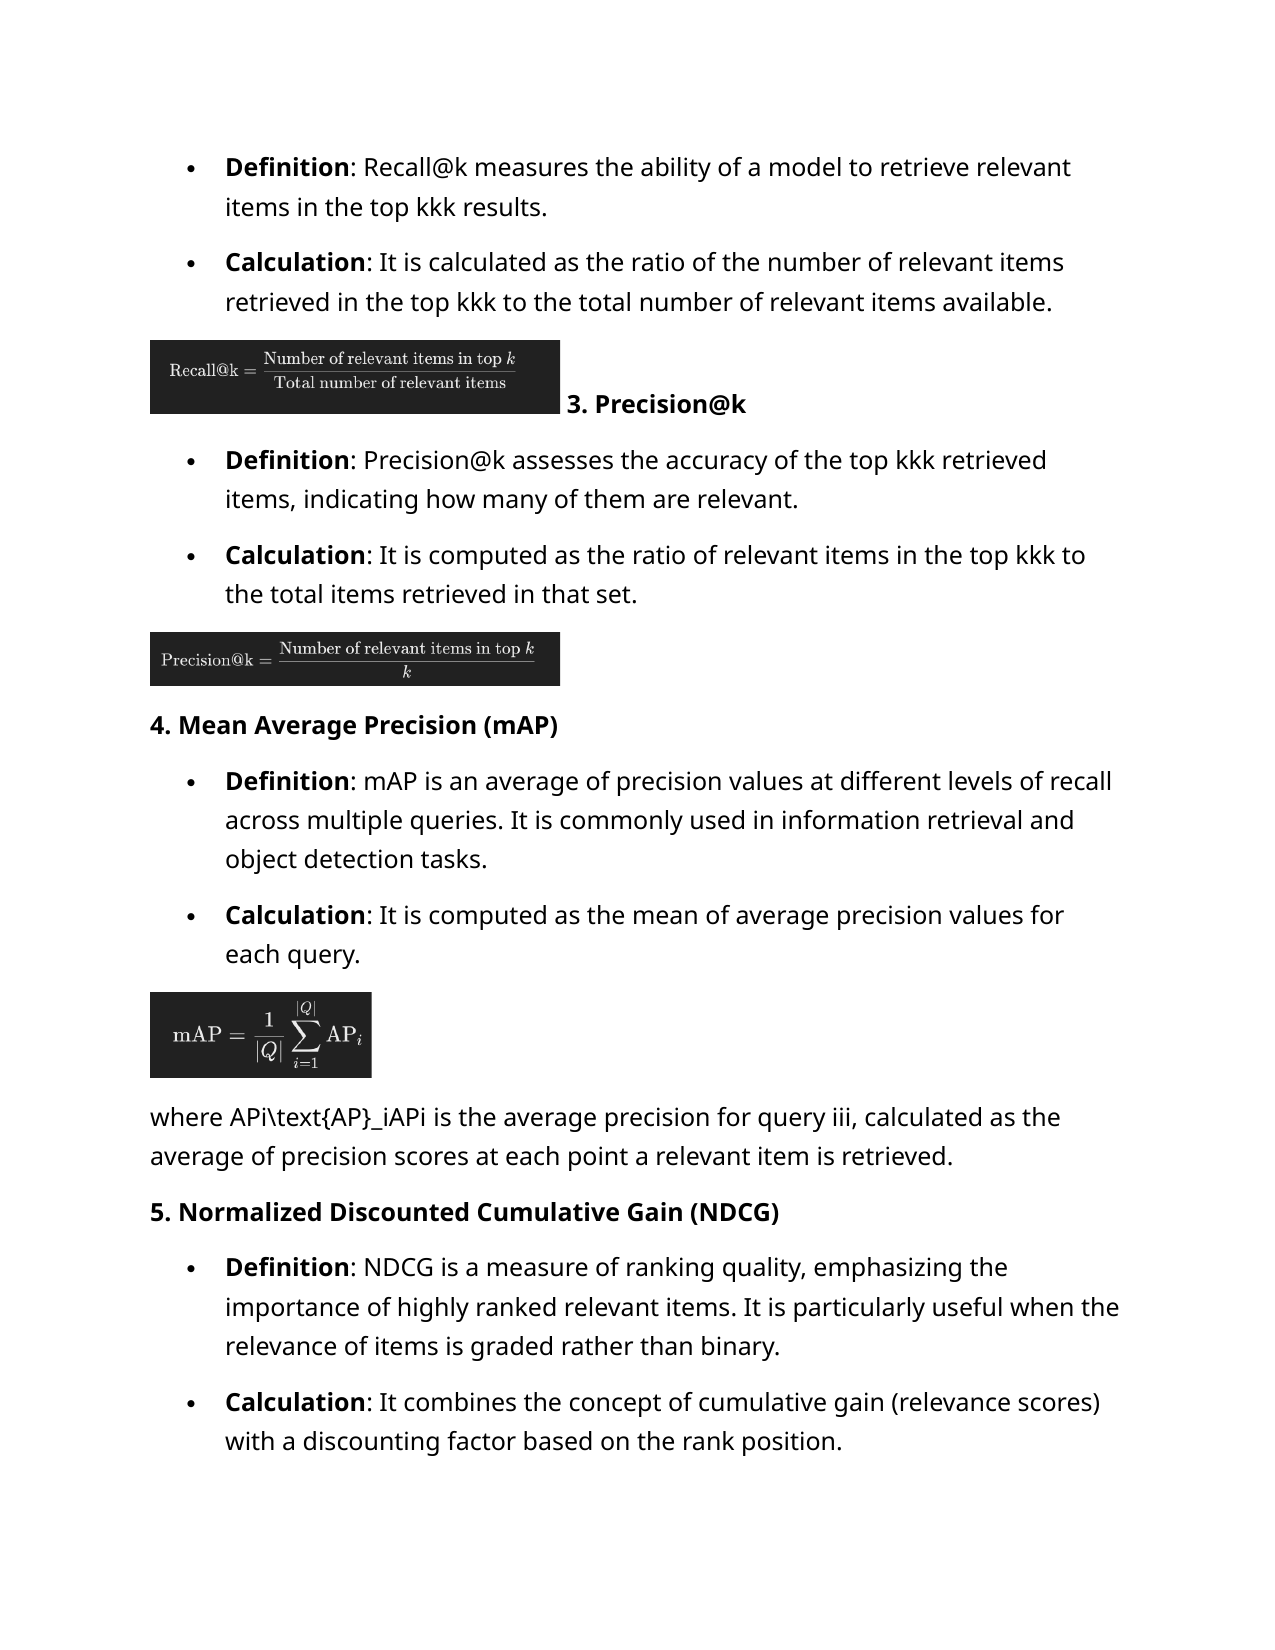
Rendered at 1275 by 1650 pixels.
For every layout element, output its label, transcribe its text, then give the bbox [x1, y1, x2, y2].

list Definition: NDCG is a measure of ranking quality, emphasizing the importance of highly ranked relevant items. It is particularly useful when the relevance of items is graded rather than binary. [187, 1250, 1125, 1362]
list Calculation: It is computed as the mean of average precision values for each query. [187, 898, 1125, 971]
list Definition: Precision@k assesses the accuracy of the top kkk retrieved items, indicating how many of them are relevant. [187, 442, 1125, 516]
text 4. Mean Average Precision (mAP) [150, 708, 1125, 742]
picture [150, 992, 372, 1078]
list Calculation: It is computed as the ratio of relevant items in the top kkk to the total items retrieved in that set. [187, 537, 1125, 611]
list Definition: Recall@k measures the ability of a model to retrieve relevant items in the top kkk results. [187, 150, 1125, 223]
list Calculation: It is calculated as the ratio of the number of relevant items retrieved in the top kkk to the total number of relevant items available. [187, 245, 1125, 318]
text where APi\text{AP}_iAPi​ is the average precision for query iii, calculated as the average of precision scores at each point a relevant item is retrieved. [150, 1099, 1125, 1172]
picture [150, 340, 561, 414]
text 5. Normalized Discounted Cumulative Gain (NDCG) [150, 1194, 1125, 1228]
picture [150, 632, 561, 686]
list Calculation: It combines the concept of cumulative gain (relevance scores) with a discounting factor based on the rank position. [187, 1384, 1125, 1457]
list Definition: mAP is an average of precision values at different levels of recall across multiple queries. It is commonly used in information retrieval and object detection tasks. [187, 763, 1125, 876]
